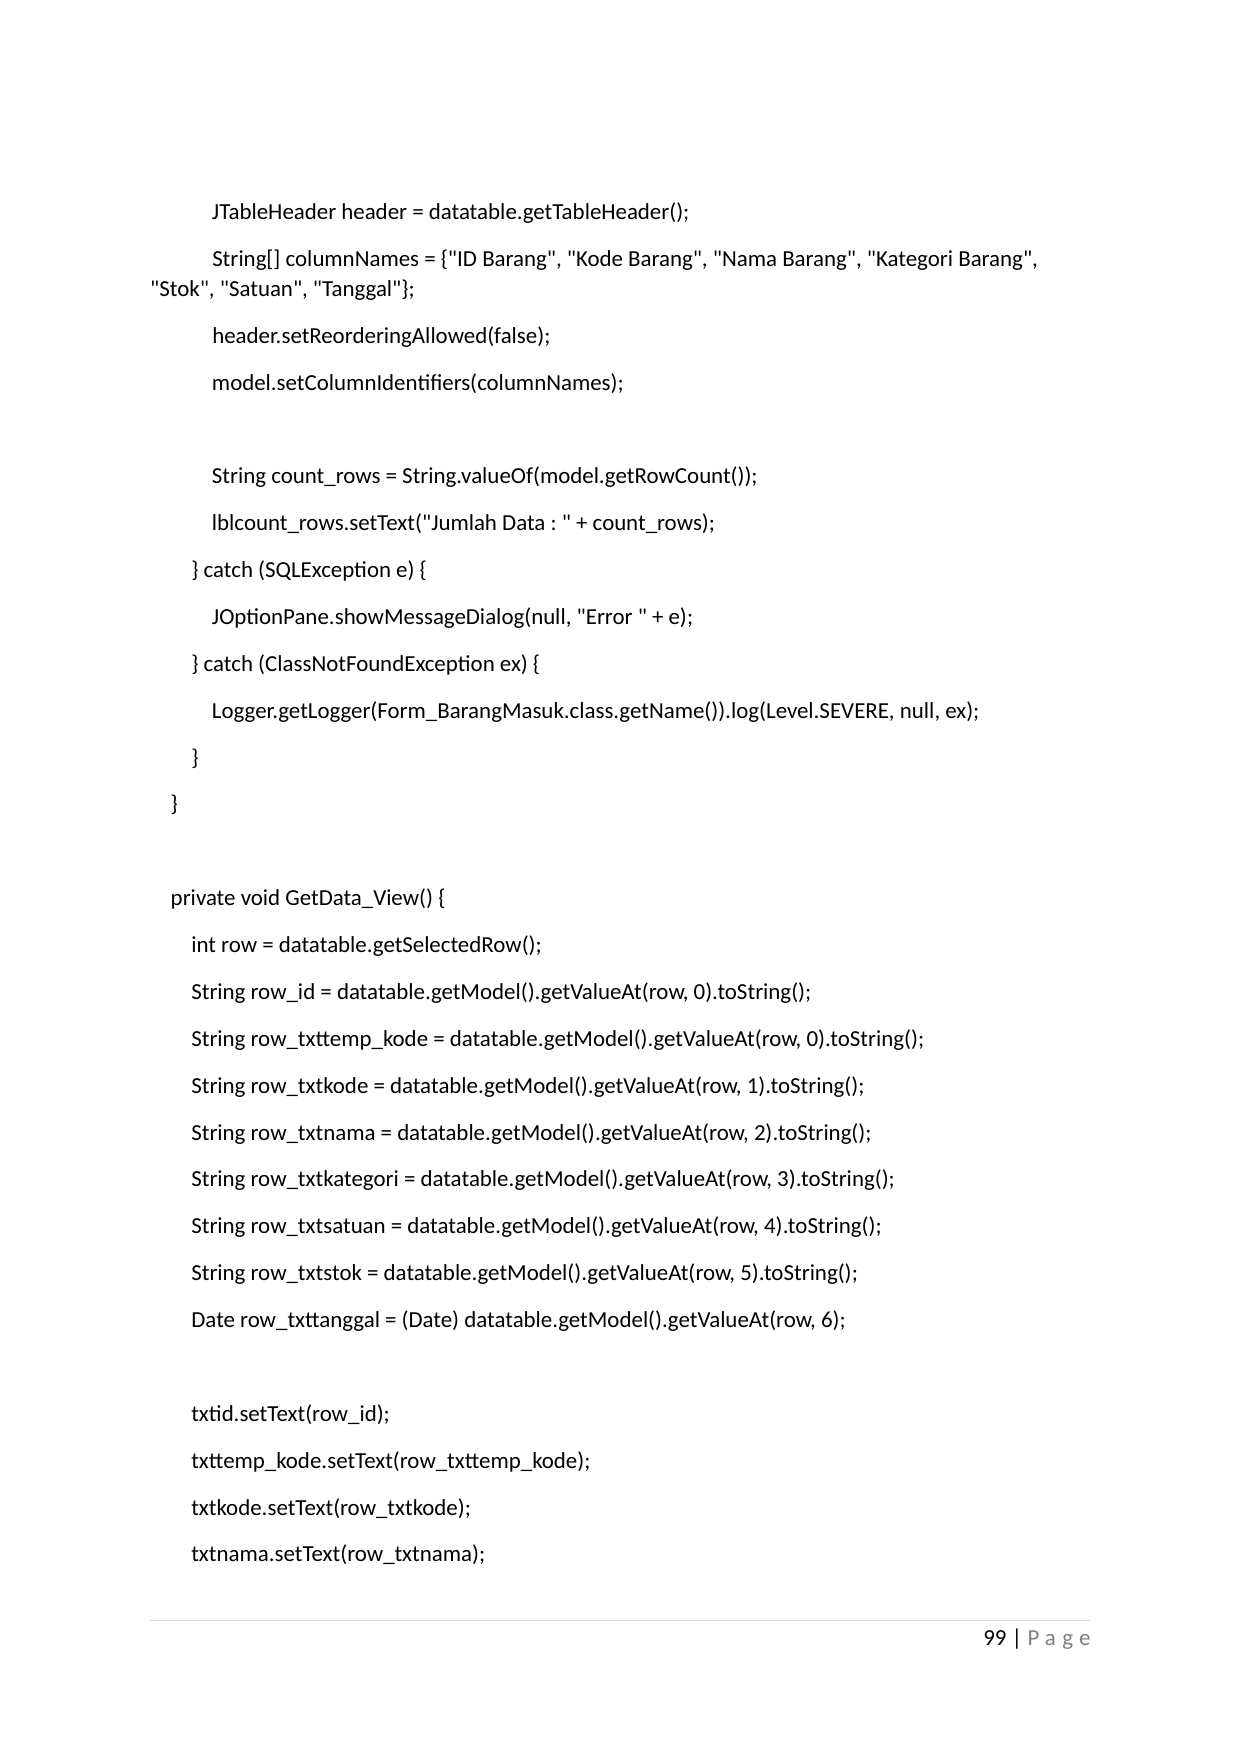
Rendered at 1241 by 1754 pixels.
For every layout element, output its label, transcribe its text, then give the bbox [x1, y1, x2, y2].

text model.setColumnIdentifiers(columnNames); [150, 368, 1090, 396]
text } catch (ClassNotFoundException ex) { [150, 649, 1090, 677]
text String[] columnNames = {"ID Barang", "Kode Barang", "Nama Barang", "Kategori Barang", "Stok", "Satuan", "Tanggal"}; [150, 244, 1090, 302]
text String count_rows = String.valueOf(model.getRowCount()); [150, 461, 1090, 489]
text String row_txtstok = datatable.getModel().getValueAt(row, 5).toString(); [150, 1258, 1090, 1286]
text txtnama.setText(row_txtnama); [150, 1539, 1090, 1568]
text txtid.setText(row_id); [150, 1399, 1090, 1427]
text String row_txtkode = datatable.getModel().getValueAt(row, 1).toString(); [150, 1071, 1090, 1099]
text } catch (SQLException e) { [150, 555, 1090, 583]
text header.setReorderingAllowed(false); [150, 321, 1090, 349]
text Date row_txttanggal = (Date) datatable.getModel().getValueAt(row, 6); [150, 1305, 1090, 1333]
text txttemp_kode.setText(row_txttemp_kode); [150, 1446, 1090, 1474]
text } [150, 743, 1090, 771]
text private void GetData_View() { [150, 883, 1090, 911]
text Logger.getLogger(Form_BarangMasuk.class.getName()).log(Level.SEVERE, null, ex); [150, 696, 1090, 724]
text txtkode.setText(row_txtkode); [150, 1493, 1090, 1521]
text JOptionPane.showMessageDialog(null, "Error " + e); [150, 602, 1090, 630]
text } [150, 789, 1090, 818]
text String row_txtkategori = datatable.getModel().getValueAt(row, 3).toString(); [150, 1164, 1090, 1193]
text lblcount_rows.setText("Jumlah Data : " + count_rows); [150, 508, 1090, 536]
text JTableHeader header = datatable.getTableHeader(); [150, 197, 1090, 225]
text String row_txttemp_kode = datatable.getModel().getValueAt(row, 0).toString(); [150, 1024, 1090, 1052]
text String row_txtsatuan = datatable.getModel().getValueAt(row, 4).toString(); [150, 1211, 1090, 1239]
text String row_id = datatable.getModel().getValueAt(row, 0).toString(); [150, 977, 1090, 1005]
text String row_txtnama = datatable.getModel().getValueAt(row, 2).toString(); [150, 1118, 1090, 1146]
text int row = datatable.getSelectedRow(); [150, 930, 1090, 958]
